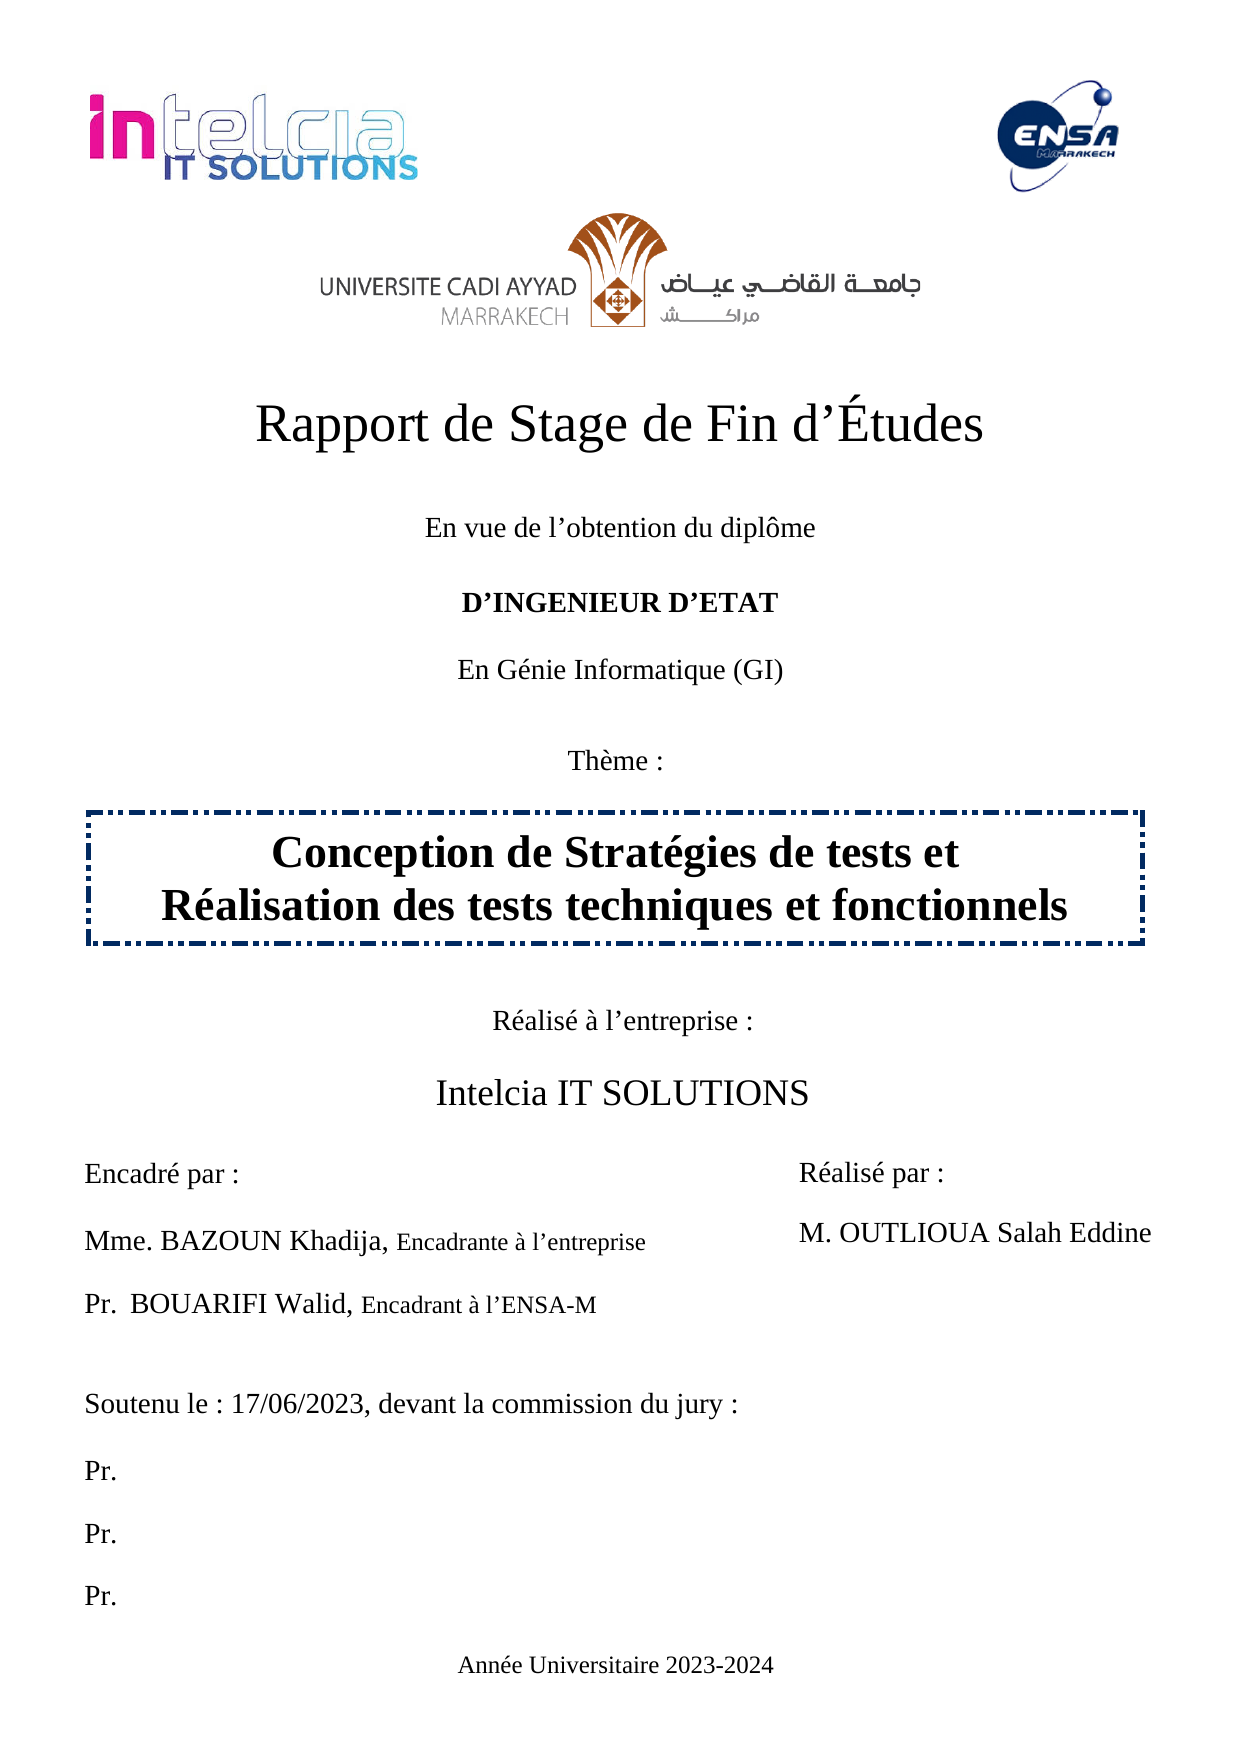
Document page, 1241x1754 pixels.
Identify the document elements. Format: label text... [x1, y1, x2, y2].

text En Génie Informatique (GI) [25, 652, 1215, 685]
text Rapport de Stage de Fin d’Études [25, 391, 1215, 453]
picture [954, 74, 1166, 194]
text Intelcia IT SOLUTIONS [84, 1070, 1162, 1113]
text Mme. BAZOUN Khadija, Encadrante à l’entreprise [84, 1223, 783, 1257]
text Conception de Stratégies de tests et Réalisation des tests techniques et fonctionnels [86, 810, 1145, 946]
text D’INGENIEUR D’ETAT [25, 585, 1215, 618]
text Année Universitaire 2023-2024 [84, 1650, 1147, 1679]
text Thème : [84, 743, 1147, 776]
text Pr. [84, 1578, 1147, 1612]
text Encadré par : [84, 1156, 783, 1190]
text Pr. [84, 1453, 1147, 1487]
text Réalisé à l’entreprise : [84, 1003, 1162, 1037]
text Soutenu le : 17/06/2023, devant la commission du jury : [84, 1386, 1147, 1420]
text Pr. [84, 1516, 1147, 1549]
picture [90, 85, 418, 180]
text En vue de l’obtention du diplôme [25, 510, 1215, 544]
picture [320, 213, 921, 327]
text Pr. BOUARIFI Walid, Encadrant à l’ENSA-M [84, 1286, 783, 1319]
